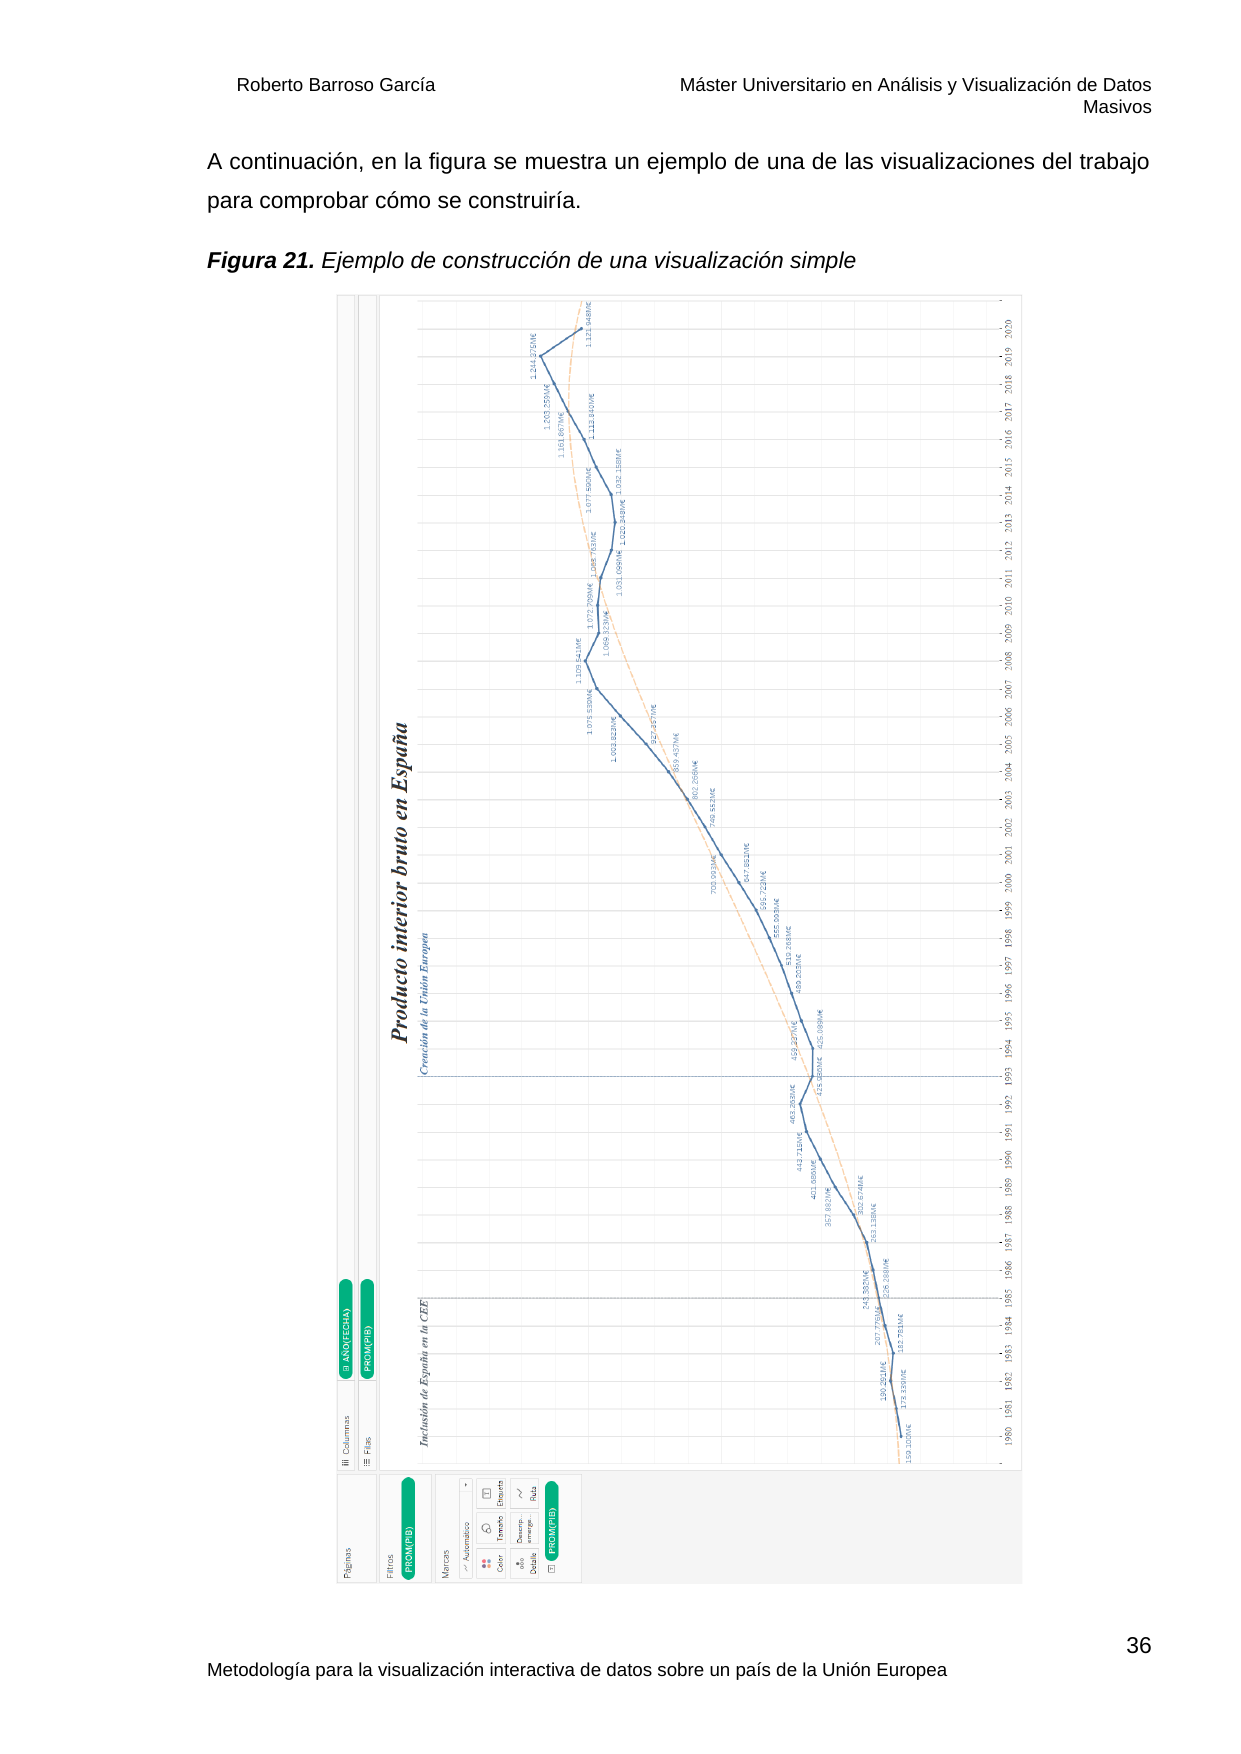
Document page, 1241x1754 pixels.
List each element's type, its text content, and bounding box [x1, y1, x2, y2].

text Figura 21. Ejemplo de construcción de una visualización simple [207, 247, 1152, 274]
picture [336, 294, 1023, 1584]
text A continuación, en la figura se muestra un ejemplo de una de las visualizaciones del trabajo para comprobar cómo se construiría. [207, 148, 1152, 213]
